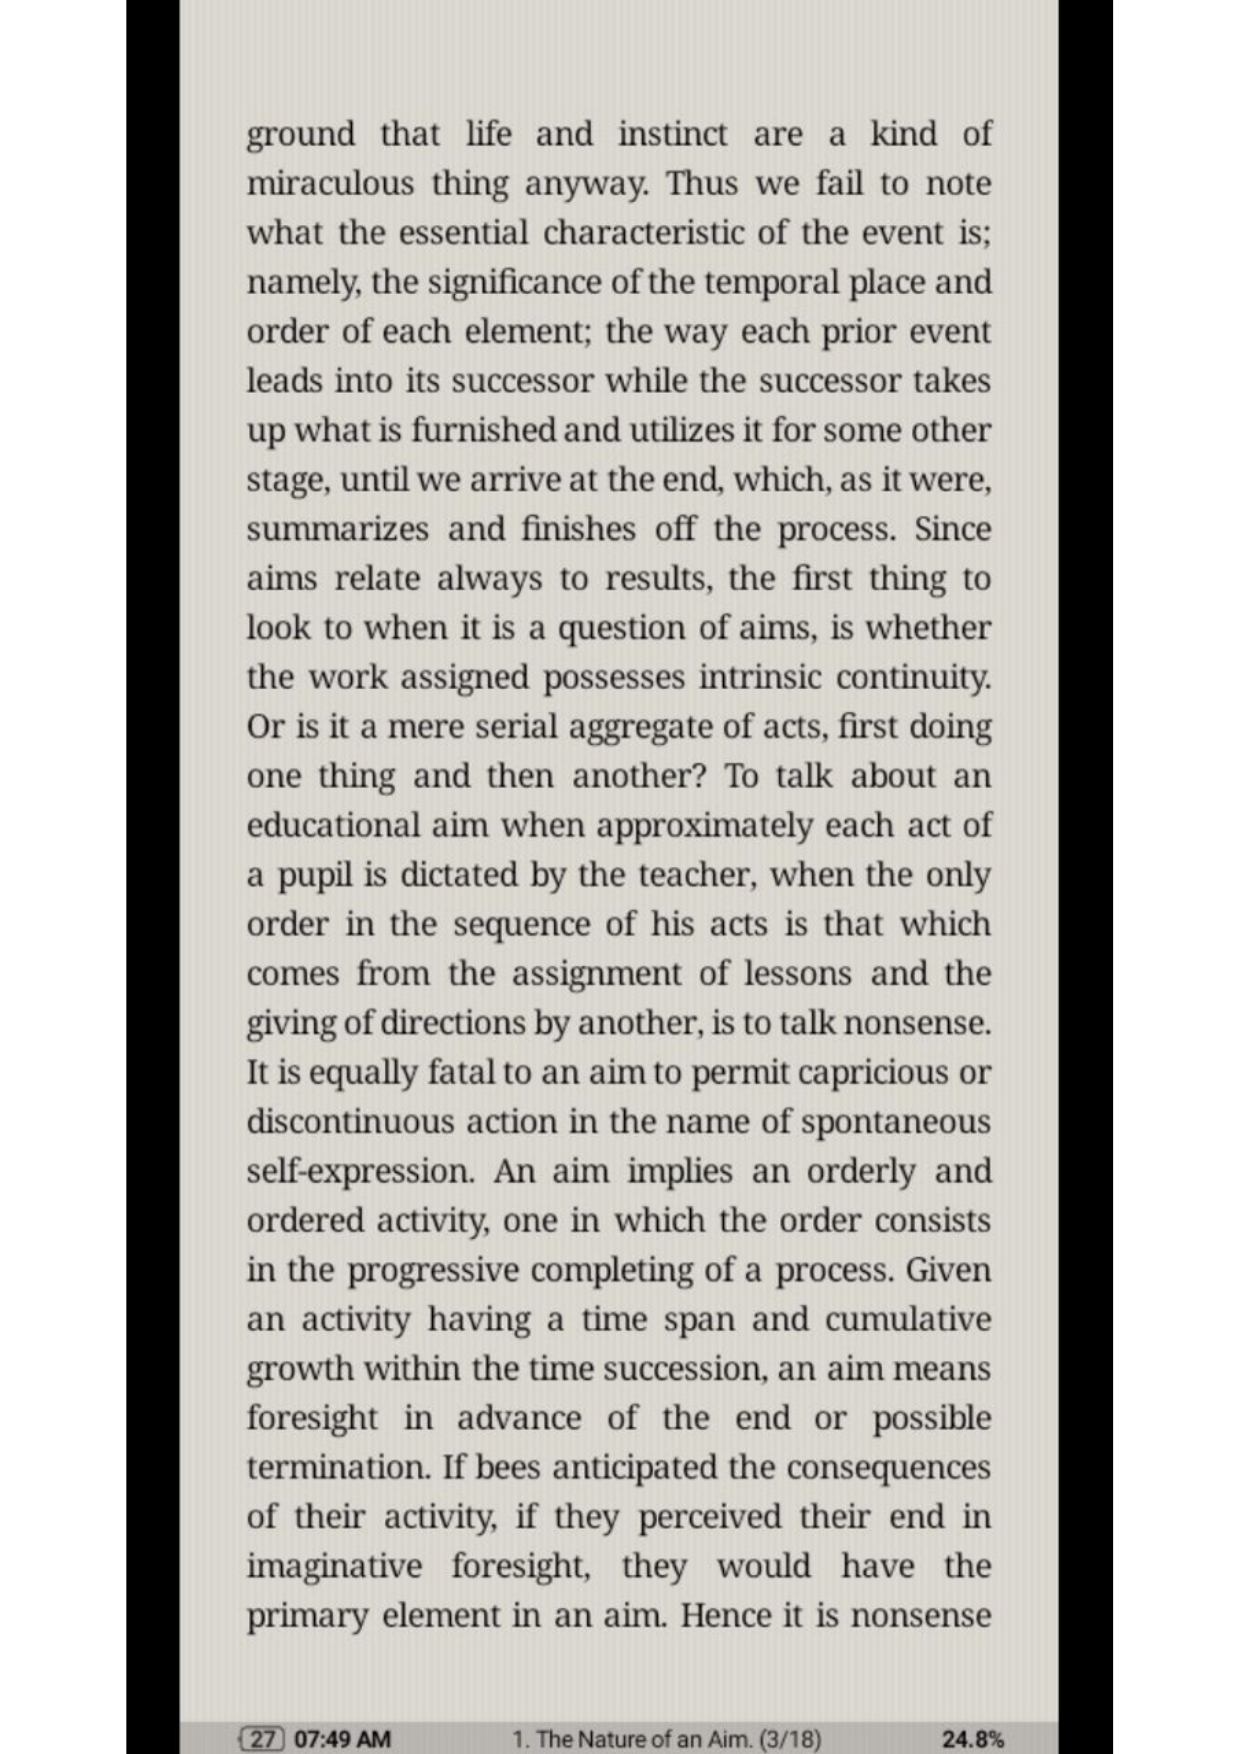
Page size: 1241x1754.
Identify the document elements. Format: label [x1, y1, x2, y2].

picture [126, 0, 1114, 1754]
